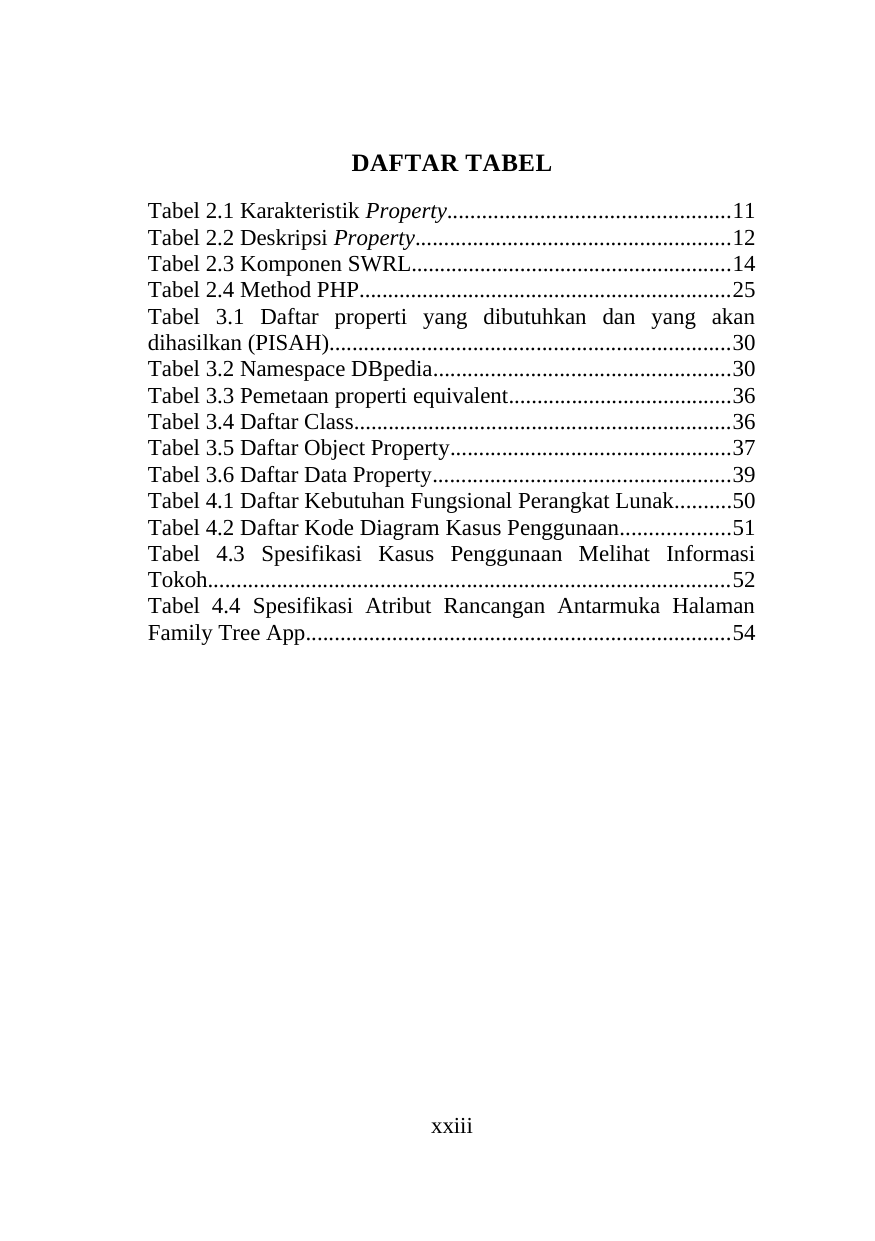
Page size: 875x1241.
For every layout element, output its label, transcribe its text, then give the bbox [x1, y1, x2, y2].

text Tabel 3.2 Namespace DBpedia 30 [148, 355, 756, 382]
text Tabel 4.1 Daftar Kebutuhan Fungsional Perangkat Lunak 50 [148, 487, 756, 513]
text Tabel 4.3 Spesifikasi Kasus Penggunaan Melihat Informasi Tokoh 52 [148, 540, 756, 593]
text Tabel 3.1 Daftar properti yang dibutuhkan dan yang akan dihasilkan (PISAH) 30 [148, 303, 756, 355]
subtitle DAFTAR TABEL [148, 148, 756, 176]
text Tabel 2.1 Karakteristik Property 11 [148, 197, 756, 224]
text Tabel 4.4 Spesifikasi Atribut Rancangan Antarmuka Halaman Family Tree App 54 [148, 593, 756, 645]
text Tabel 2.4 Method PHP 25 [148, 276, 756, 303]
text Tabel 2.2 Deskripsi Property 12 [148, 224, 756, 250]
text Tabel 4.2 Daftar Kode Diagram Kasus Penggunaan 51 [148, 513, 756, 540]
text Tabel 2.3 Komponen SWRL 14 [148, 250, 756, 276]
text Tabel 3.4 Daftar Class 36 [148, 408, 756, 434]
text Tabel 3.5 Daftar Object Property 37 [148, 434, 756, 461]
text Tabel 3.6 Daftar Data Property 39 [148, 461, 756, 487]
text Tabel 3.3 Pemetaan properti equivalent 36 [148, 382, 756, 408]
